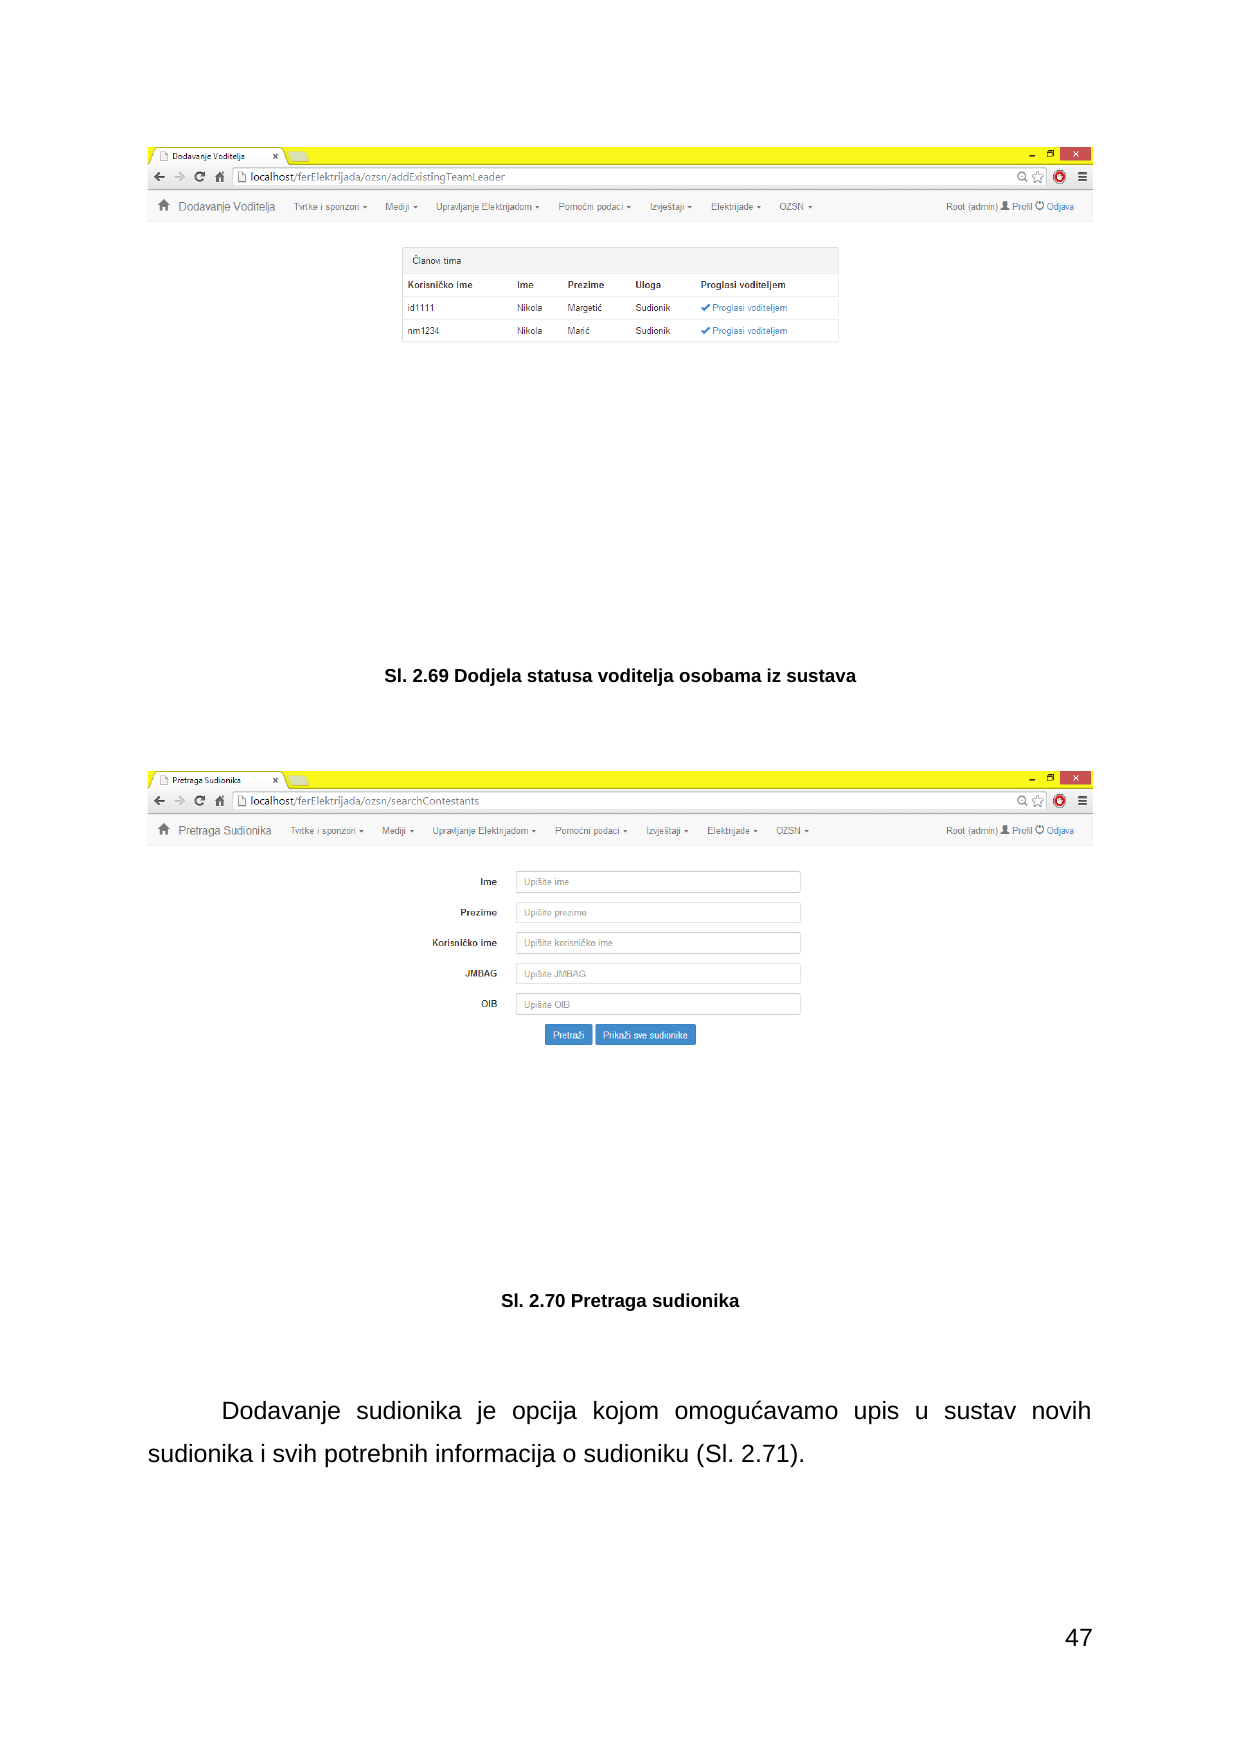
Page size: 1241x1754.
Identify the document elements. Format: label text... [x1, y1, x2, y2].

picture [147, 147, 1093, 645]
picture [147, 771, 1093, 1269]
text Dodavanje sudionika je opcija kojom omogućavamo upis u sustav novih sudionika i svih potrebnih informacija o sudioniku (Sl. 2.71). [148, 1396, 1093, 1468]
